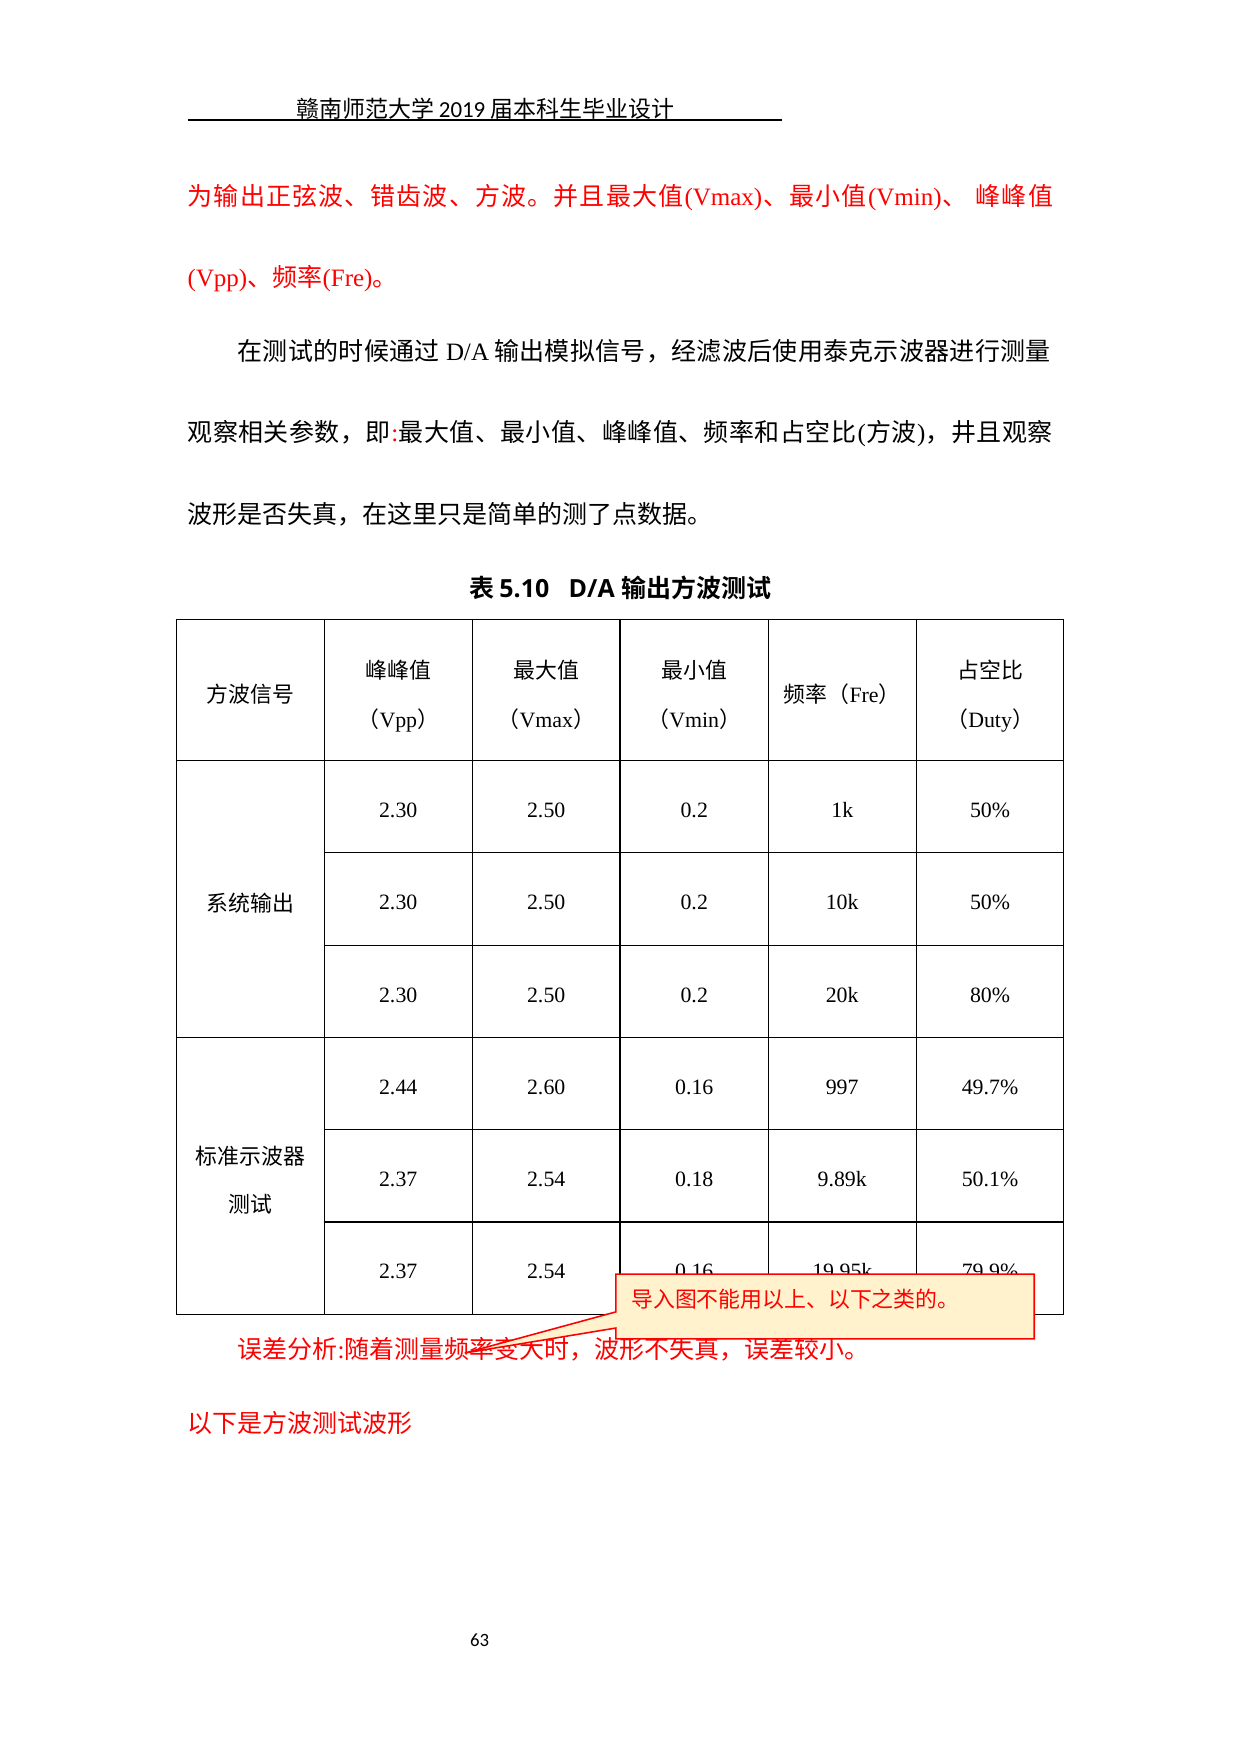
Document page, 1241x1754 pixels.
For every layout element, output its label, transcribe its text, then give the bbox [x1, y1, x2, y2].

table_cell 9.89k [769, 1130, 916, 1221]
table_cell 0.2 [621, 761, 768, 852]
table_cell 1k [769, 761, 916, 852]
table_cell 0.2 [621, 853, 768, 944]
table_header 最小值（Vmin） [621, 620, 768, 760]
table_cell 2.50 [473, 946, 619, 1037]
table_cell 0.16 [621, 1038, 768, 1129]
table_cell 系统输出 [177, 761, 324, 1037]
table_cell 2.50 [473, 761, 619, 852]
table_cell 2.30 [325, 853, 472, 944]
table_cell 2.37 [325, 1223, 472, 1314]
text 在测试的时候通过D/A输出模拟信号，经滤波后使用泰克示波器进行测量观察相关参数，即:最大值、最小值、峰峰值、频率和占空比(方波)，井且观察波形是否失真，在这里只是简单的测了点数据。 [187, 317, 1053, 545]
table_cell 79.9% [917, 1223, 1063, 1314]
table_cell 0.2 [621, 946, 768, 1037]
table_cell 2.30 [325, 761, 472, 852]
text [187, 162, 1053, 308]
table_cell 2.54 [473, 1130, 619, 1221]
table_cell 997 [769, 1038, 916, 1129]
table_cell 19.95k [769, 1223, 916, 1273]
table_cell 80% [917, 946, 1063, 1037]
table_header 峰峰值（Vpp） [325, 620, 472, 760]
table_cell 50% [917, 853, 1063, 944]
table_cell 2.54 [473, 1223, 619, 1314]
table_cell 50.1% [917, 1130, 1063, 1221]
table_header 频率（Fre） [769, 620, 916, 760]
table_cell 2.37 [325, 1130, 472, 1221]
table_cell 10k [769, 853, 916, 944]
table_cell 标准示波器测试 [177, 1038, 324, 1314]
text 以下是方波测试波形 [187, 1389, 1053, 1454]
text 表5.10 D/A 输出方波测试 [187, 554, 1053, 619]
text 误差分析:随着测量频率变大时，波形不失真，误差较小。 [187, 1315, 1053, 1380]
table_cell 2.44 [325, 1038, 472, 1129]
table_cell 50% [917, 761, 1063, 852]
table_header 占空比（Duty） [917, 620, 1063, 760]
table_cell 2.60 [473, 1038, 619, 1129]
table_header 最大值（Vmax） [473, 620, 619, 760]
table_cell 2.30 [325, 946, 472, 1037]
table_header 方波信号 [177, 620, 324, 760]
table_cell 2.50 [473, 853, 619, 944]
table_cell 0.16 [621, 1223, 768, 1273]
table_cell 20k [769, 946, 916, 1037]
table_cell 0.18 [621, 1130, 768, 1221]
table_cell 49.7% [917, 1038, 1063, 1129]
